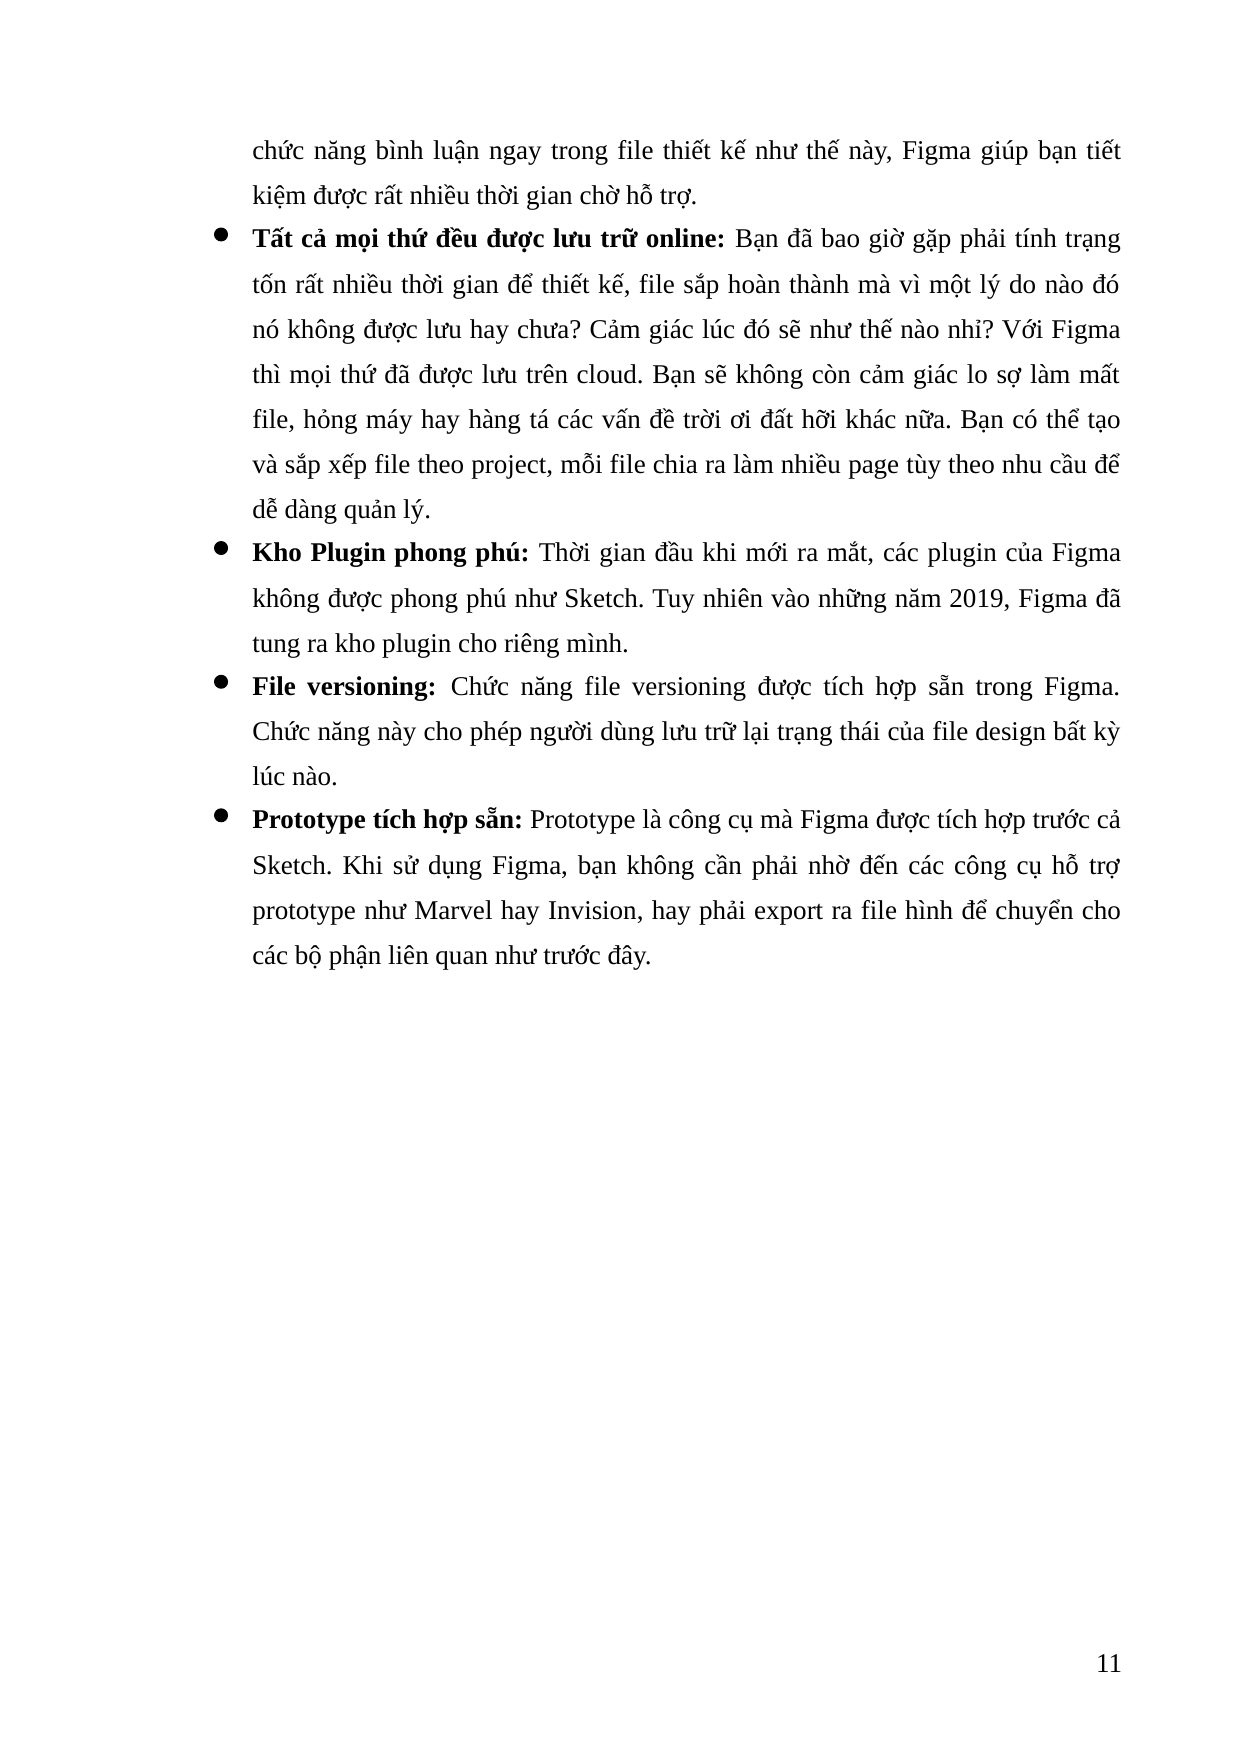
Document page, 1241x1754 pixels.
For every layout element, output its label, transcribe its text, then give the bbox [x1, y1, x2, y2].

list File versioning: Chức năng file versioning được tích hợp sẵn trong Figma. Chức năng này cho phép người dùng lưu trữ lại trạng thái của file design bất kỳ lúc nào. [214, 667, 1122, 795]
list Prototype tích hợp sẵn: Prototype là công cụ mà Figma được tích hợp trước cả Sketch. Khi sử dụng Figma, bạn không cần phải nhờ đến các công cụ hỗ trợ prototype như Marvel hay Invision, hay phải export ra file hình để chuyển cho các bộ phận liên quan như trước đây. [214, 801, 1122, 973]
list Kho Plugin phong phú: Thời gian đầu khi mới ra mắt, các plugin của Figma không được phong phú như Sketch. Tuy nhiên vào những năm 2019, Figma đã tung ra kho plugin cho riêng mình. [214, 533, 1122, 661]
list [214, 131, 1122, 214]
list Tất cả mọi thứ đều được lưu trữ online: Bạn đã bao giờ gặp phải tính trạng tốn rất nhiều thời gian để thiết kế, file sắp hoàn thành mà vì một lý do nào đó nó không được lưu hay chưa? Cảm giác lúc đó sẽ như thế nào nhỉ? Với Figma thì mọi thứ đã được lưu trên cloud. Bạn sẽ không còn cảm giác lo sợ làm mất file, hỏng máy hay hàng tá các vấn đề trời ơi đất hỡi khác nữa. Bạn có thể tạo và sắp xếp file theo project, mỗi file chia ra làm nhiều page tùy theo nhu cầu để dễ dàng quản lý. [214, 220, 1122, 527]
